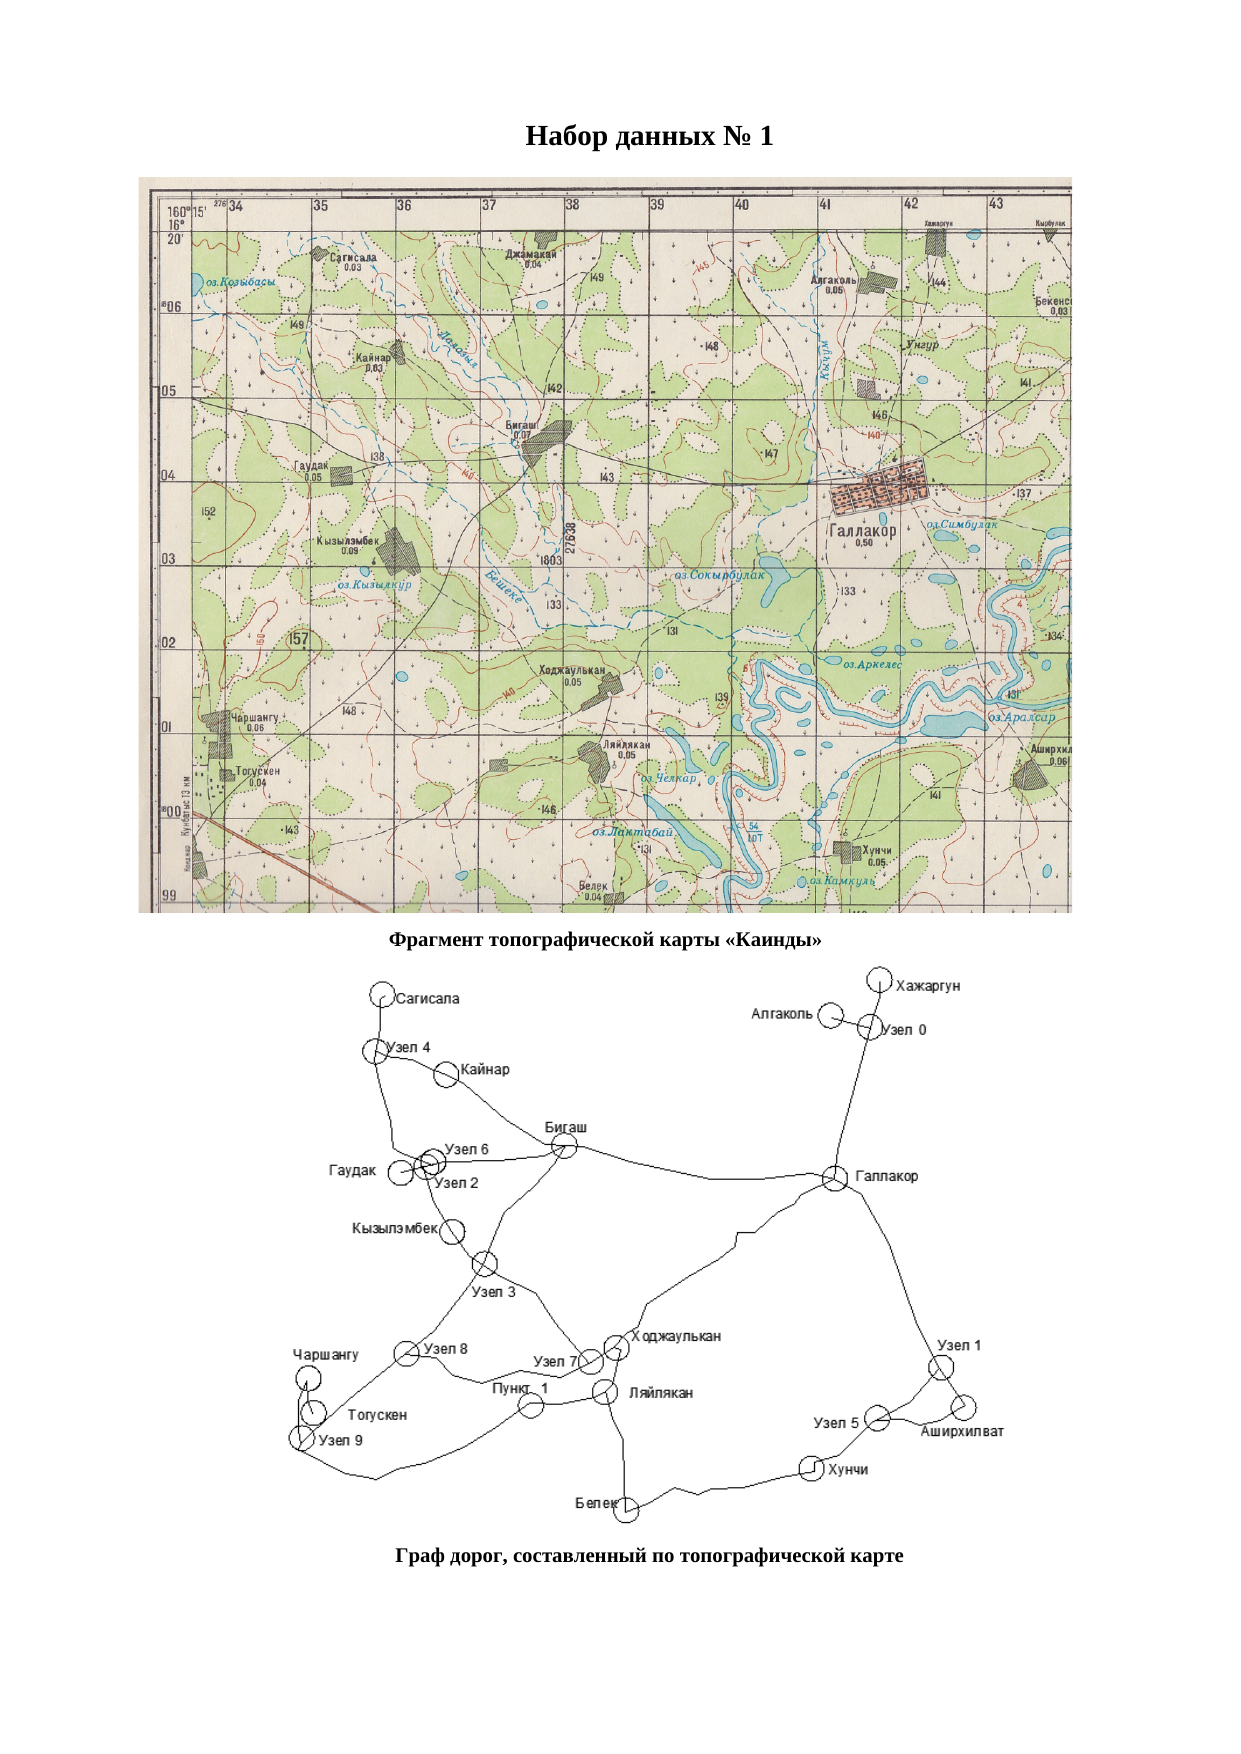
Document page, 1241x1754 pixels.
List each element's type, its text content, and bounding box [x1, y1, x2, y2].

text Фрагмент топографической карты «Каинды» [88, 927, 1122, 951]
text Набор данных № 1 [177, 118, 1122, 152]
picture [263, 963, 1037, 1529]
list Граф дорог, составленный по топографической карте [177, 1542, 1122, 1567]
picture [138, 177, 1073, 913]
